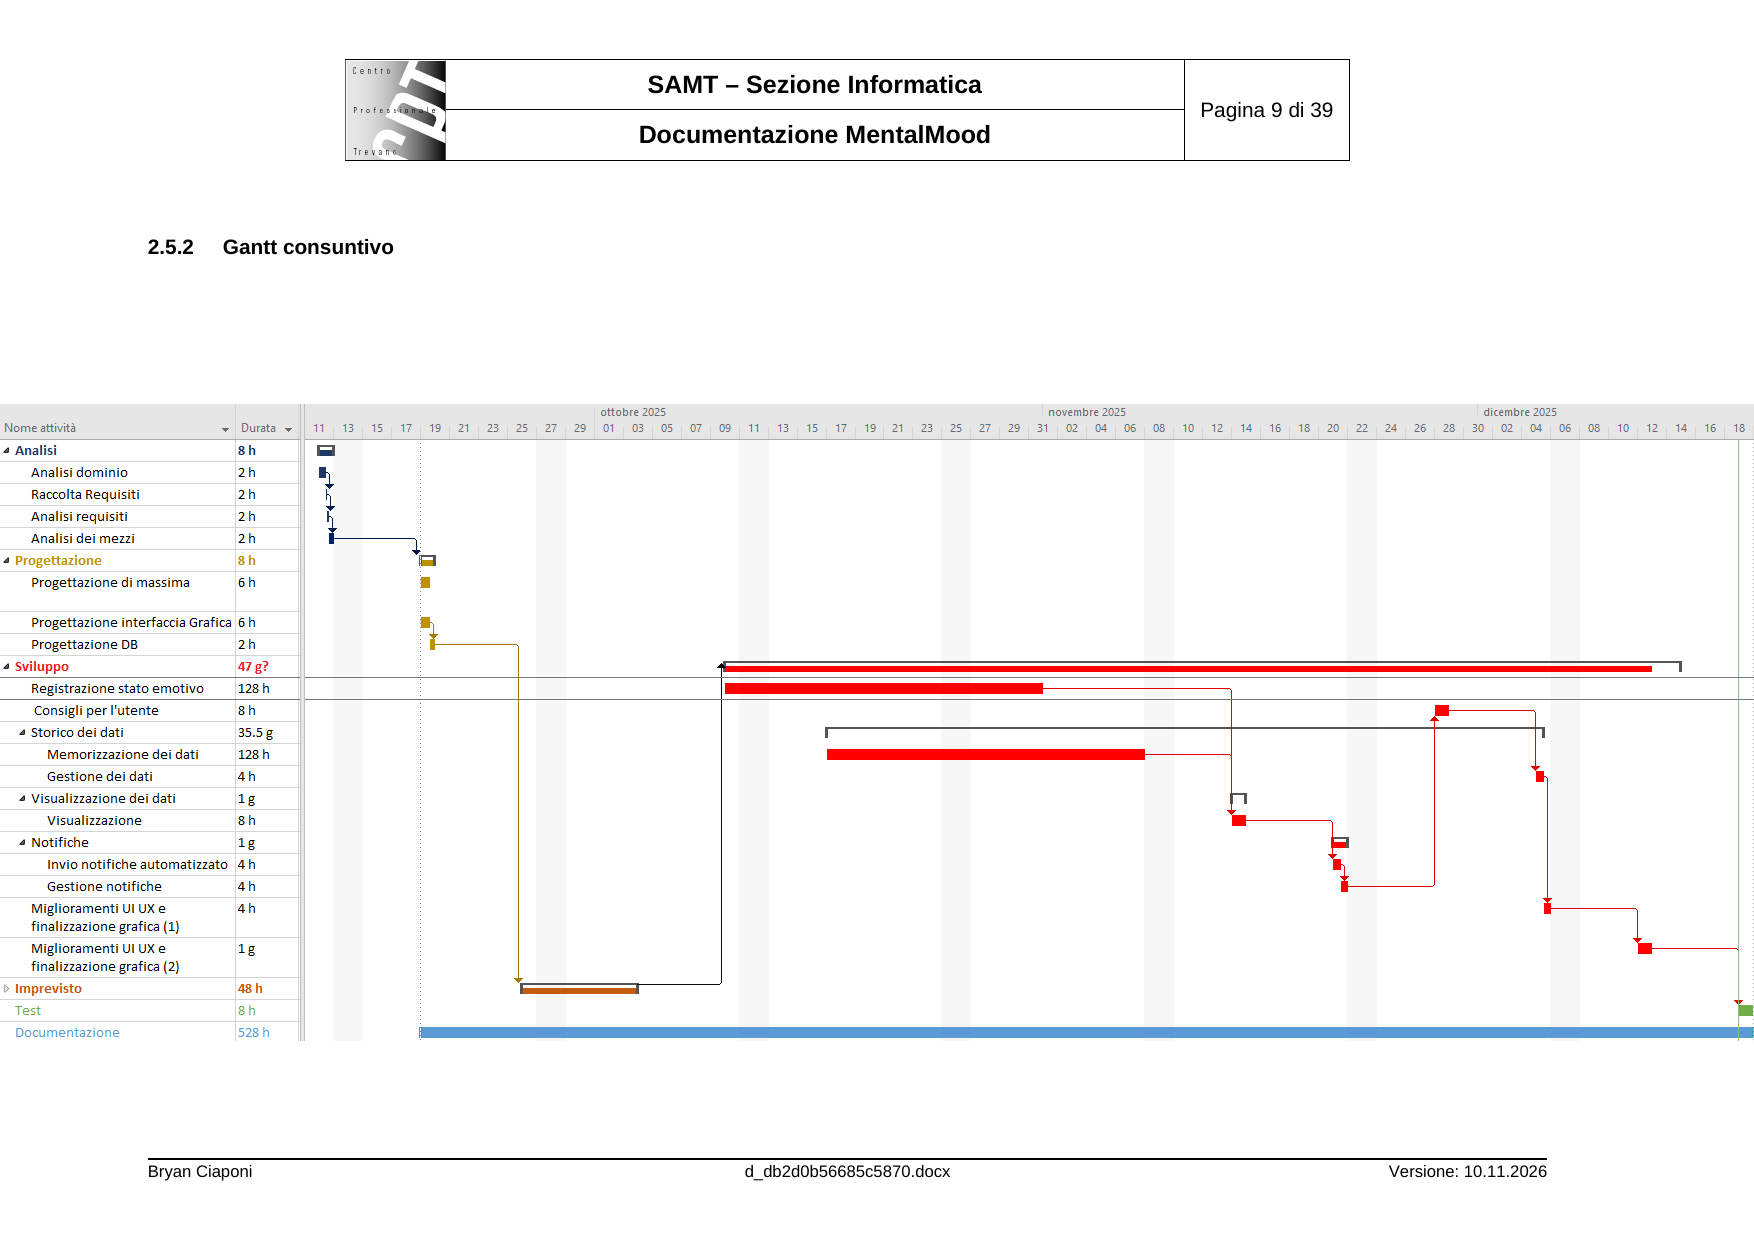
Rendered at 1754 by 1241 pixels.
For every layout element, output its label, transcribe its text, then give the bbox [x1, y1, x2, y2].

picture [0, 404, 1754, 1041]
picture [345, 60, 446, 160]
subtitle Gantt consuntivo [148, 234, 1547, 258]
